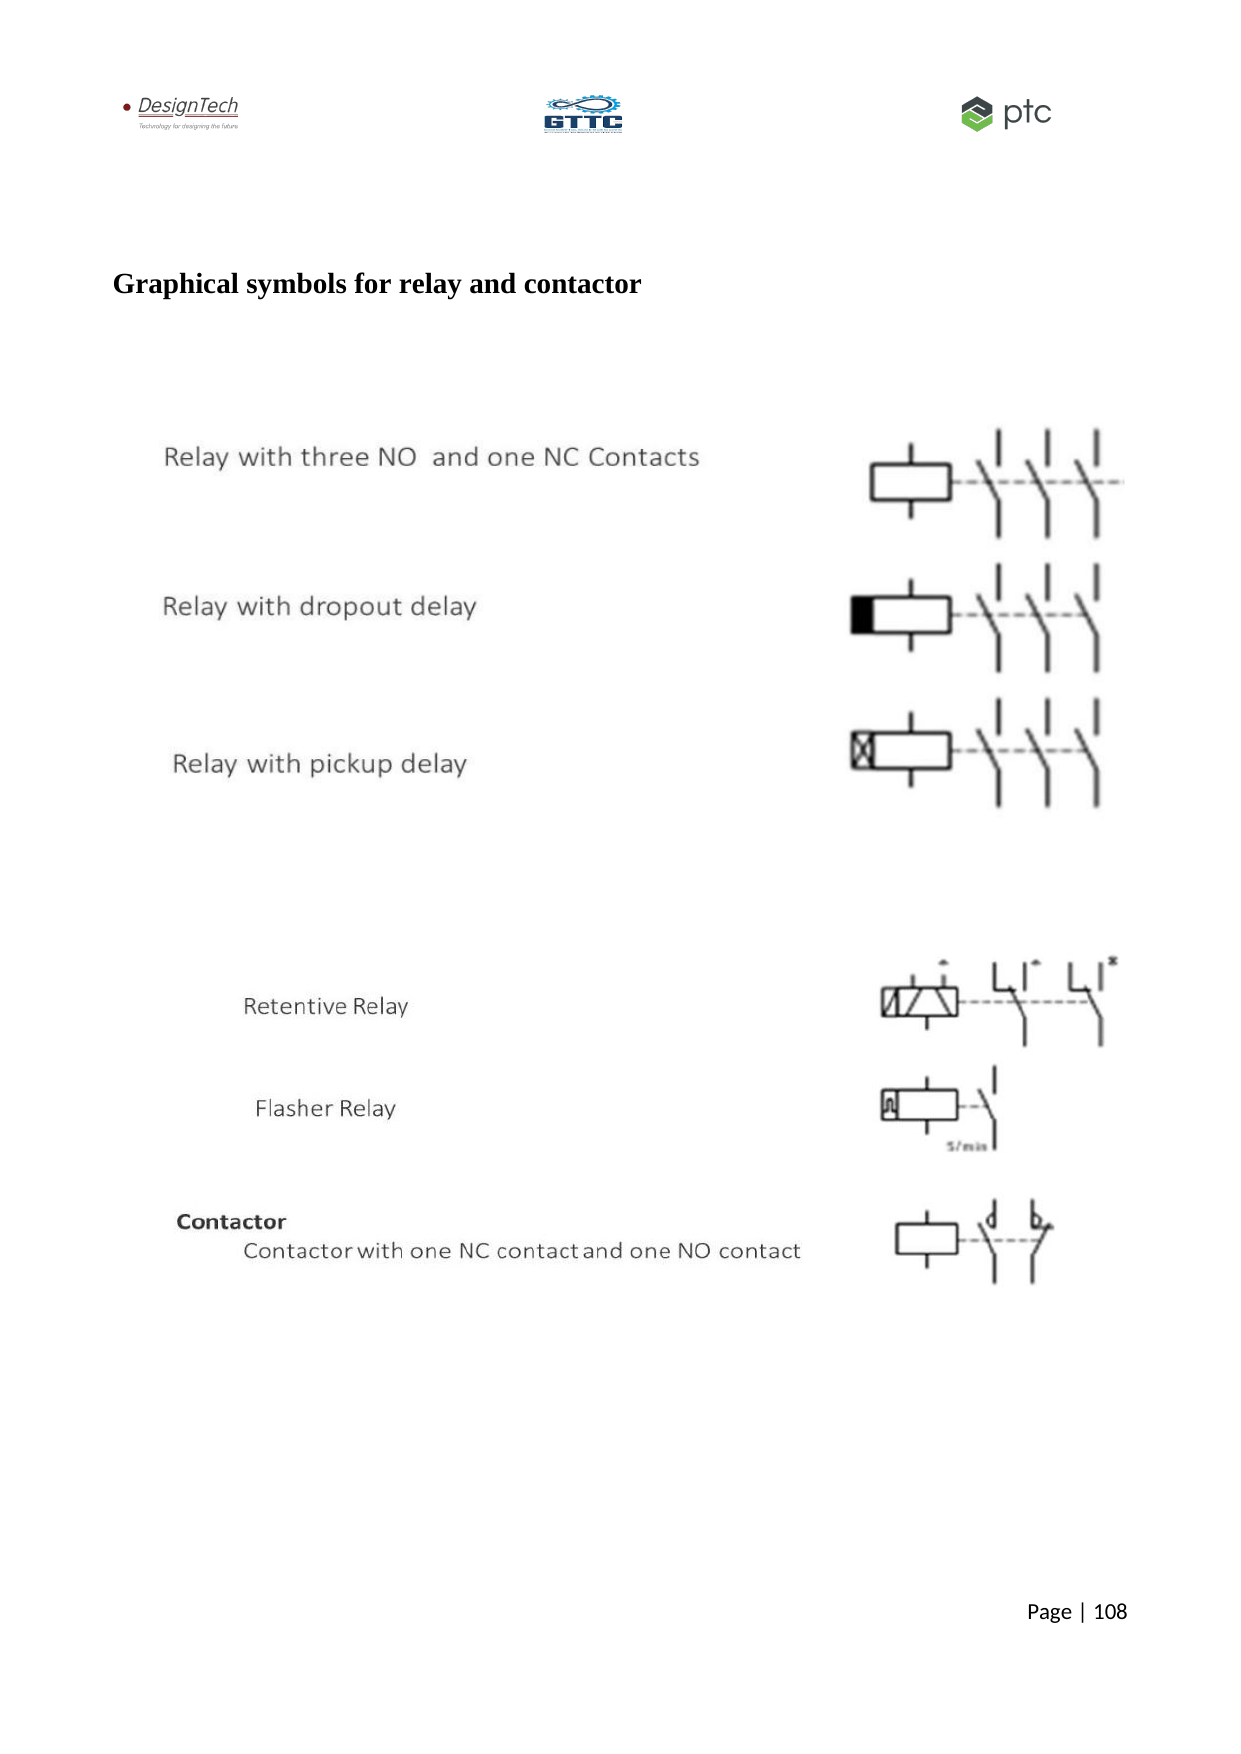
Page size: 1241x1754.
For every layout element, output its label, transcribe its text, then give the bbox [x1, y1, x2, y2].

picture [960, 88, 1053, 140]
picture [159, 422, 1125, 819]
picture [112, 86, 249, 140]
picture [528, 88, 638, 140]
subtitle Graphical symbols for relay and contactor [112, 266, 1128, 300]
picture [173, 950, 1119, 1287]
